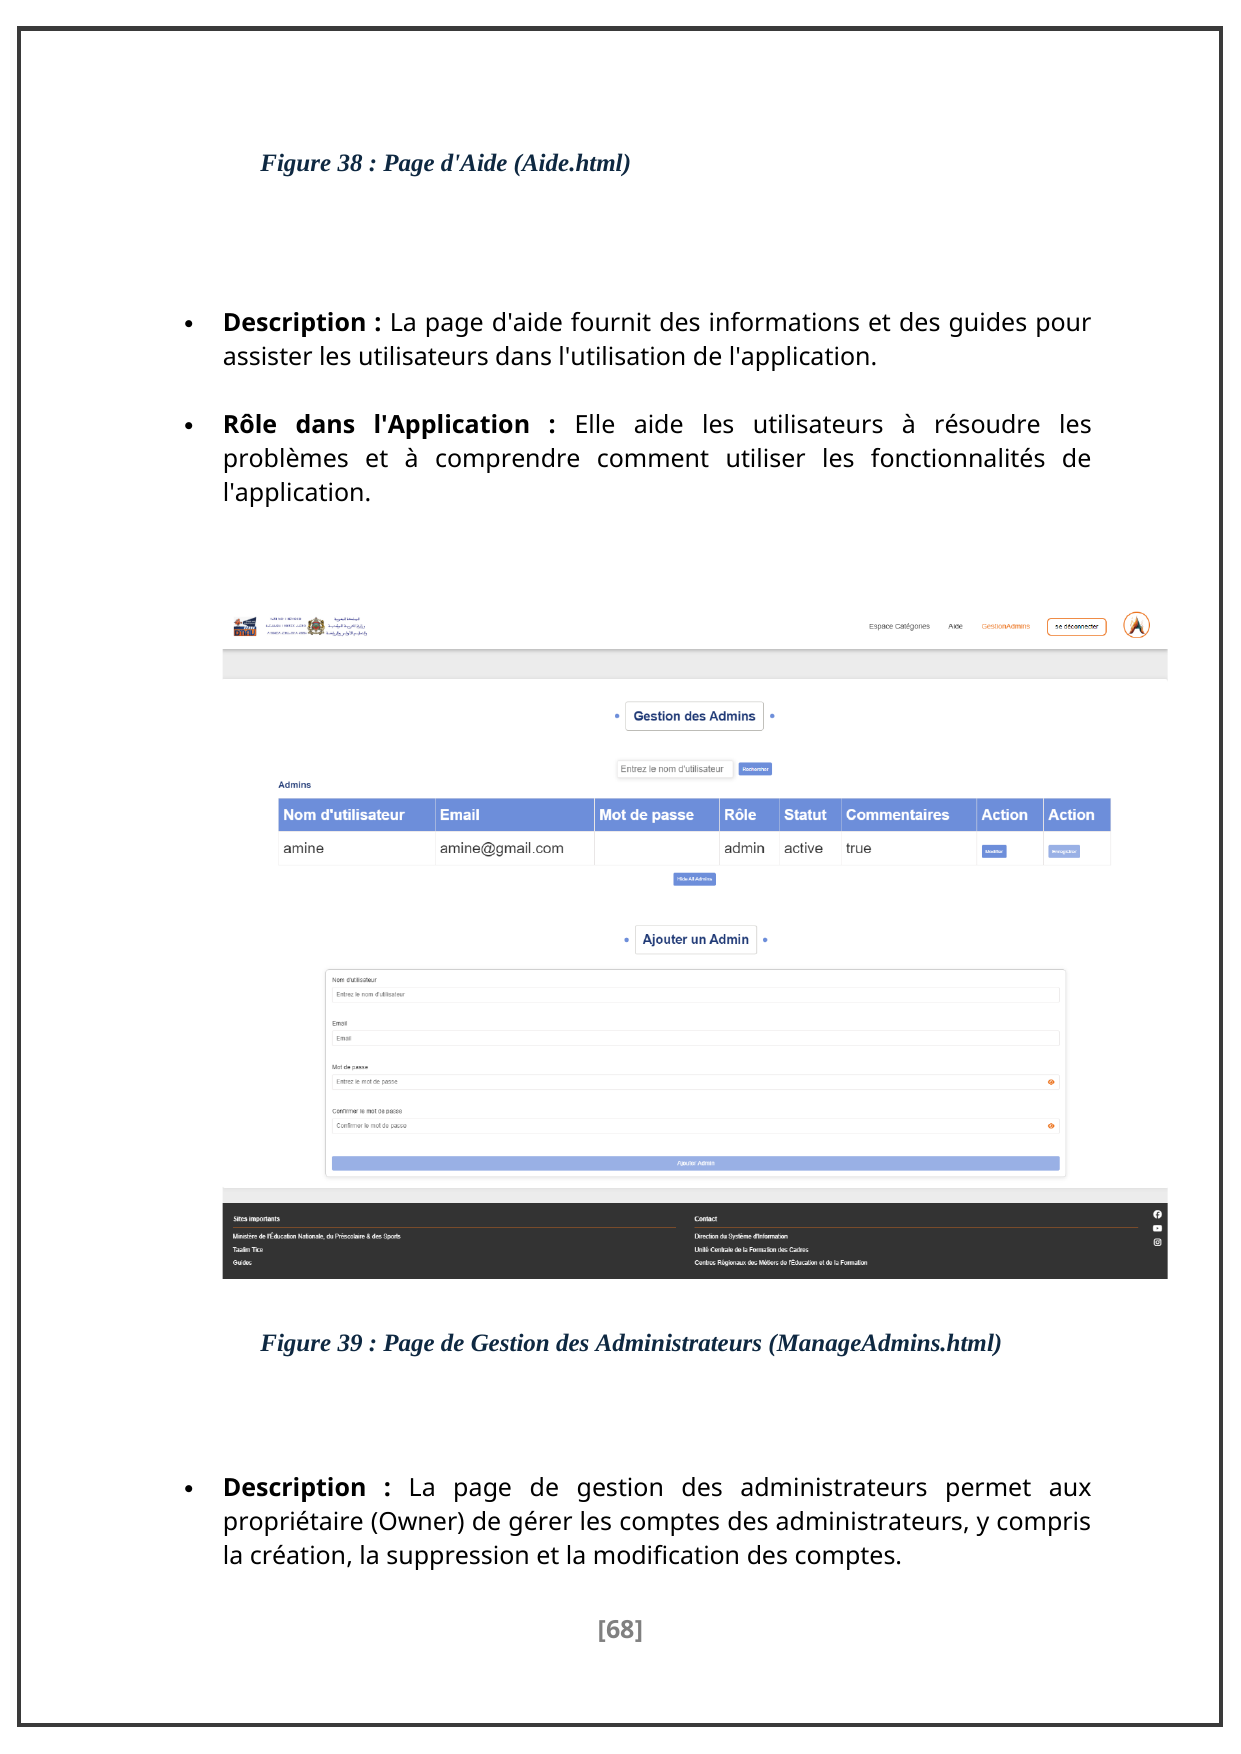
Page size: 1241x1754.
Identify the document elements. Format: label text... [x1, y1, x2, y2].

picture [222, 605, 1168, 1279]
list Description : La page d'aide fournit des informations et des guides pour assister les utilisateurs dans l'utilisation de l'application. [185, 304, 1093, 372]
list Rôle dans l'Application : Elle aide les utilisateurs à résoudre les problèmes et à comprendre comment utiliser les fonctionnalités de l'application. [185, 406, 1093, 509]
text Figure 38 : Page d'Aide (Aide.html) [260, 148, 1093, 176]
text Figure 39 : Page de Gestion des Administrateurs (ManageAdmins.html) [260, 1328, 1093, 1357]
list Description : La page de gestion des administrateurs permet aux propriétaire (Owner) de gérer les comptes des administrateurs, y compris la création, la suppression et la modification des comptes. [185, 1469, 1093, 1571]
